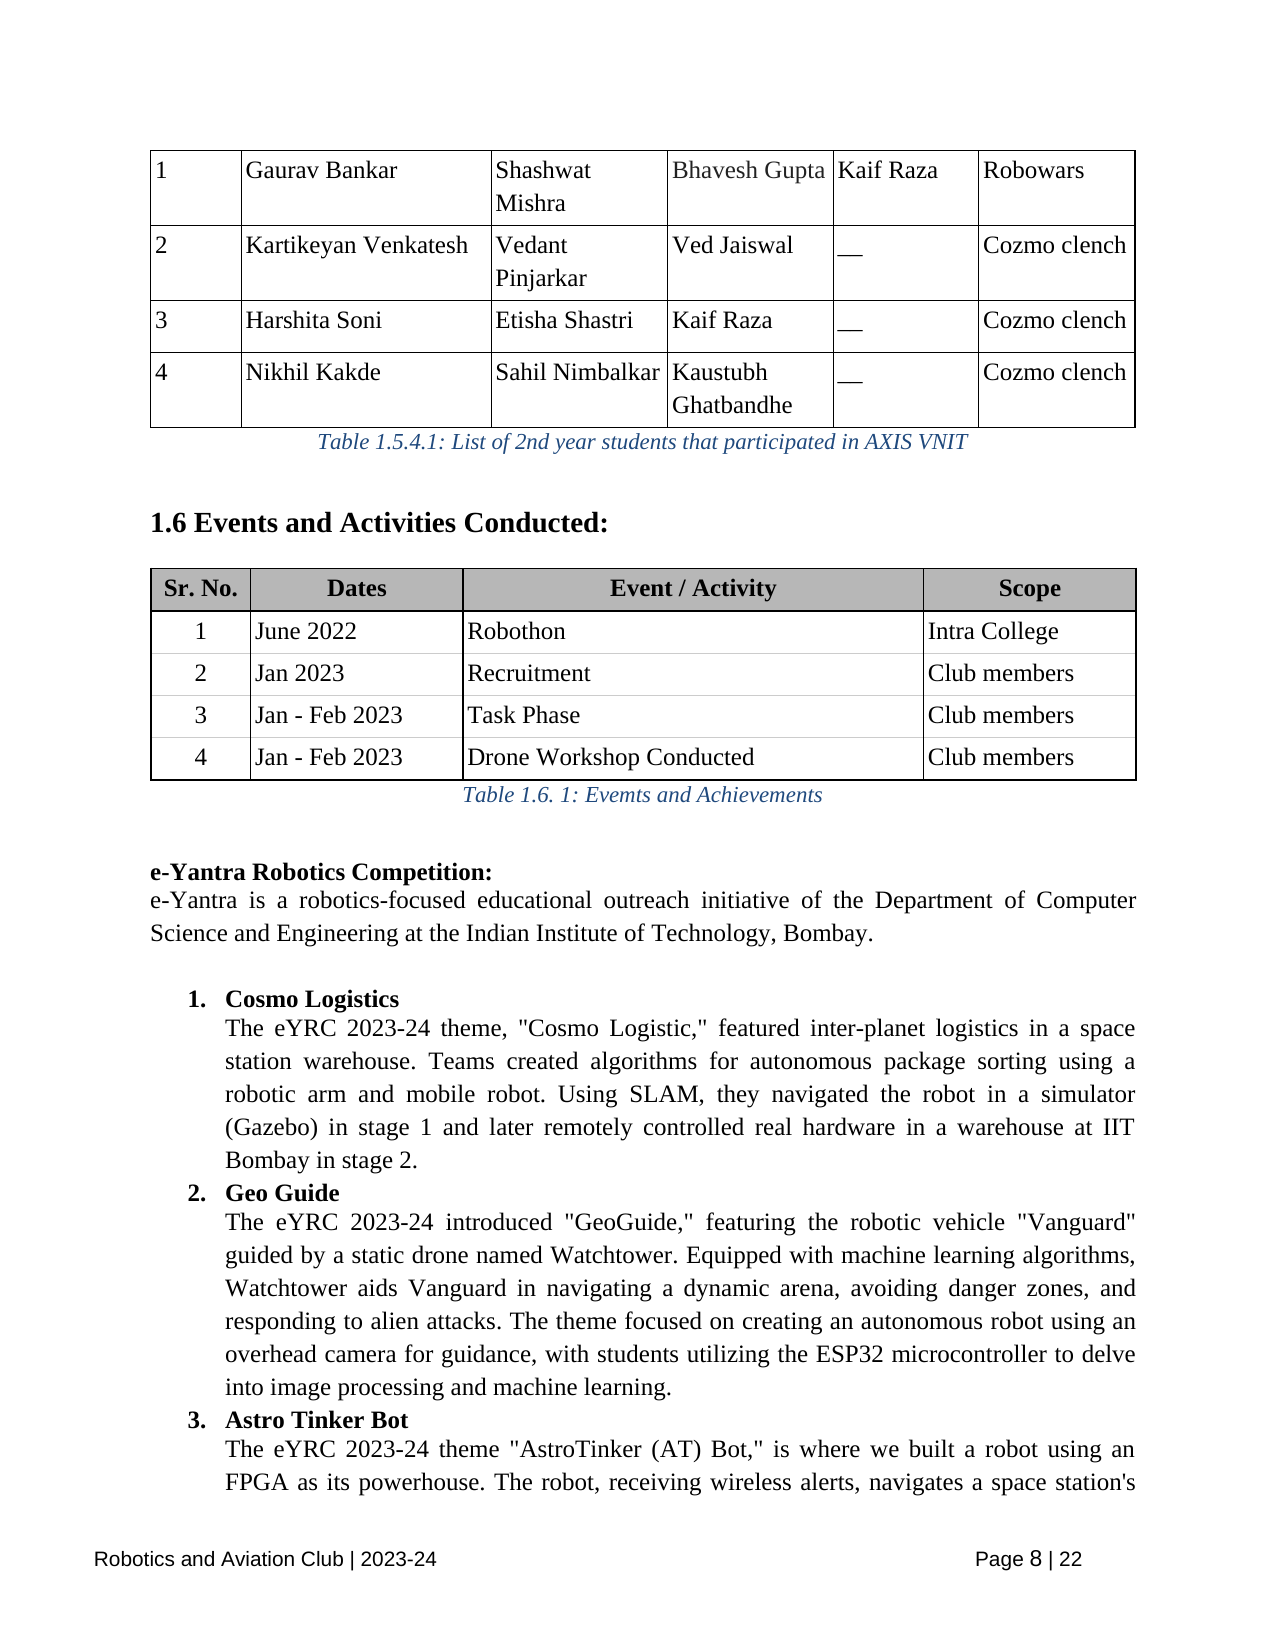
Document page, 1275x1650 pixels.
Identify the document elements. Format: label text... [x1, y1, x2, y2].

list Geo Guide [187, 1178, 1137, 1207]
table_cell Bhavesh Gupta [668, 151, 833, 225]
table_cell 1 [151, 151, 241, 225]
table_cell 3 [152, 696, 250, 737]
table_cell Gaurav Bankar [242, 151, 491, 225]
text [225, 1434, 1137, 1496]
table_cell Nikhil Kakde [242, 353, 491, 427]
text Table 1.5.4.1: List of 2nd year students that participated in AXIS VNIT [150, 428, 1137, 454]
table_cell 2 [151, 226, 241, 300]
table_cell Intra College [924, 612, 1135, 653]
table_cell Ved Jaiswal [668, 226, 833, 300]
list Cosmo Logistics [187, 984, 1137, 1013]
table_cell Robothon [464, 612, 923, 653]
table_cell Vedant Pinjarkar [492, 226, 667, 300]
table_cell Cozmo clench [979, 353, 1134, 427]
table_cell 3 [151, 301, 241, 352]
table_cell Club members [924, 654, 1135, 695]
table_cell Club members [924, 696, 1135, 737]
table_cell 4 [151, 353, 241, 427]
table_cell 2 [152, 654, 250, 695]
table_cell __ [834, 353, 978, 427]
table_cell Kaustubh Ghatbandhe [668, 353, 833, 427]
list Astro Tinker Bot [187, 1405, 1137, 1434]
table_cell __ [834, 226, 978, 300]
table_cell Kartikeyan Venkatesh [242, 226, 491, 300]
text The eYRC 2023-24 theme, "Cosmo Logistic," featured inter-planet logistics in a space station warehouse. Teams created algorithms for autonomous package sorting using a robotic arm and mobile robot. Using SLAM, they navigated the robot in a simulator (Gazebo) in stage 1 and later remotely controlled real hardware in a warehouse at IIT Bombay in stage 2. [225, 1013, 1137, 1174]
table_cell Club members [924, 738, 1135, 779]
table_cell Jan - Feb 2023 [251, 696, 462, 737]
table_cell Kaif Raza [668, 301, 833, 352]
table_cell 1 [152, 612, 250, 653]
table_cell Kaif Raza [834, 151, 978, 225]
text e-Yantra is a robotics-focused educational outreach initiative of the Department of Computer Science and Engineering at the Indian Institute of Technology, Bombay. [150, 886, 1137, 947]
table_cell Shashwat Mishra [492, 151, 667, 225]
table_cell Etisha Shastri [492, 301, 667, 352]
table_cell Task Phase [464, 696, 923, 737]
table_cell Jan - Feb 2023 [251, 738, 462, 779]
table_cell June 2022 [251, 612, 462, 653]
table_cell Recruitment [464, 654, 923, 695]
table_cell Cozmo clench [979, 301, 1134, 352]
text The eYRC 2023-24 introduced "GeoGuide," featuring the robotic vehicle "Vanguard" guided by a static drone named Watchtower. Equipped with machine learning algorithms, Watchtower aids Vanguard in navigating a dynamic arena, avoiding danger zones, and responding to alien attacks. The theme focused on creating an autonomous robot using an overhead camera for guidance, with students utilizing the ESP32 microcontroller to delve into image processing and machine learning. [225, 1207, 1137, 1401]
table_header Sr. No. [152, 569, 250, 610]
table_cell __ [834, 301, 978, 352]
table_cell Cozmo clench [979, 226, 1134, 300]
table_header Scope [924, 569, 1135, 610]
table_cell Jan 2023 [251, 654, 462, 695]
table_cell Robowars [979, 151, 1134, 225]
table_cell Harshita Soni [242, 301, 491, 352]
table_cell Sahil Nimbalkar [492, 353, 667, 427]
text Table 1.6. 1: Evemts and Achievements [150, 781, 1137, 807]
table_header Event / Activity [464, 569, 923, 610]
table_cell Drone Workshop Conducted [464, 738, 923, 779]
table_header Dates [251, 569, 462, 610]
text e-Yantra Robotics Competition: [150, 857, 1137, 886]
table_cell 4 [152, 738, 250, 779]
text 1.6 Events and Activities Conducted: [150, 505, 1137, 539]
